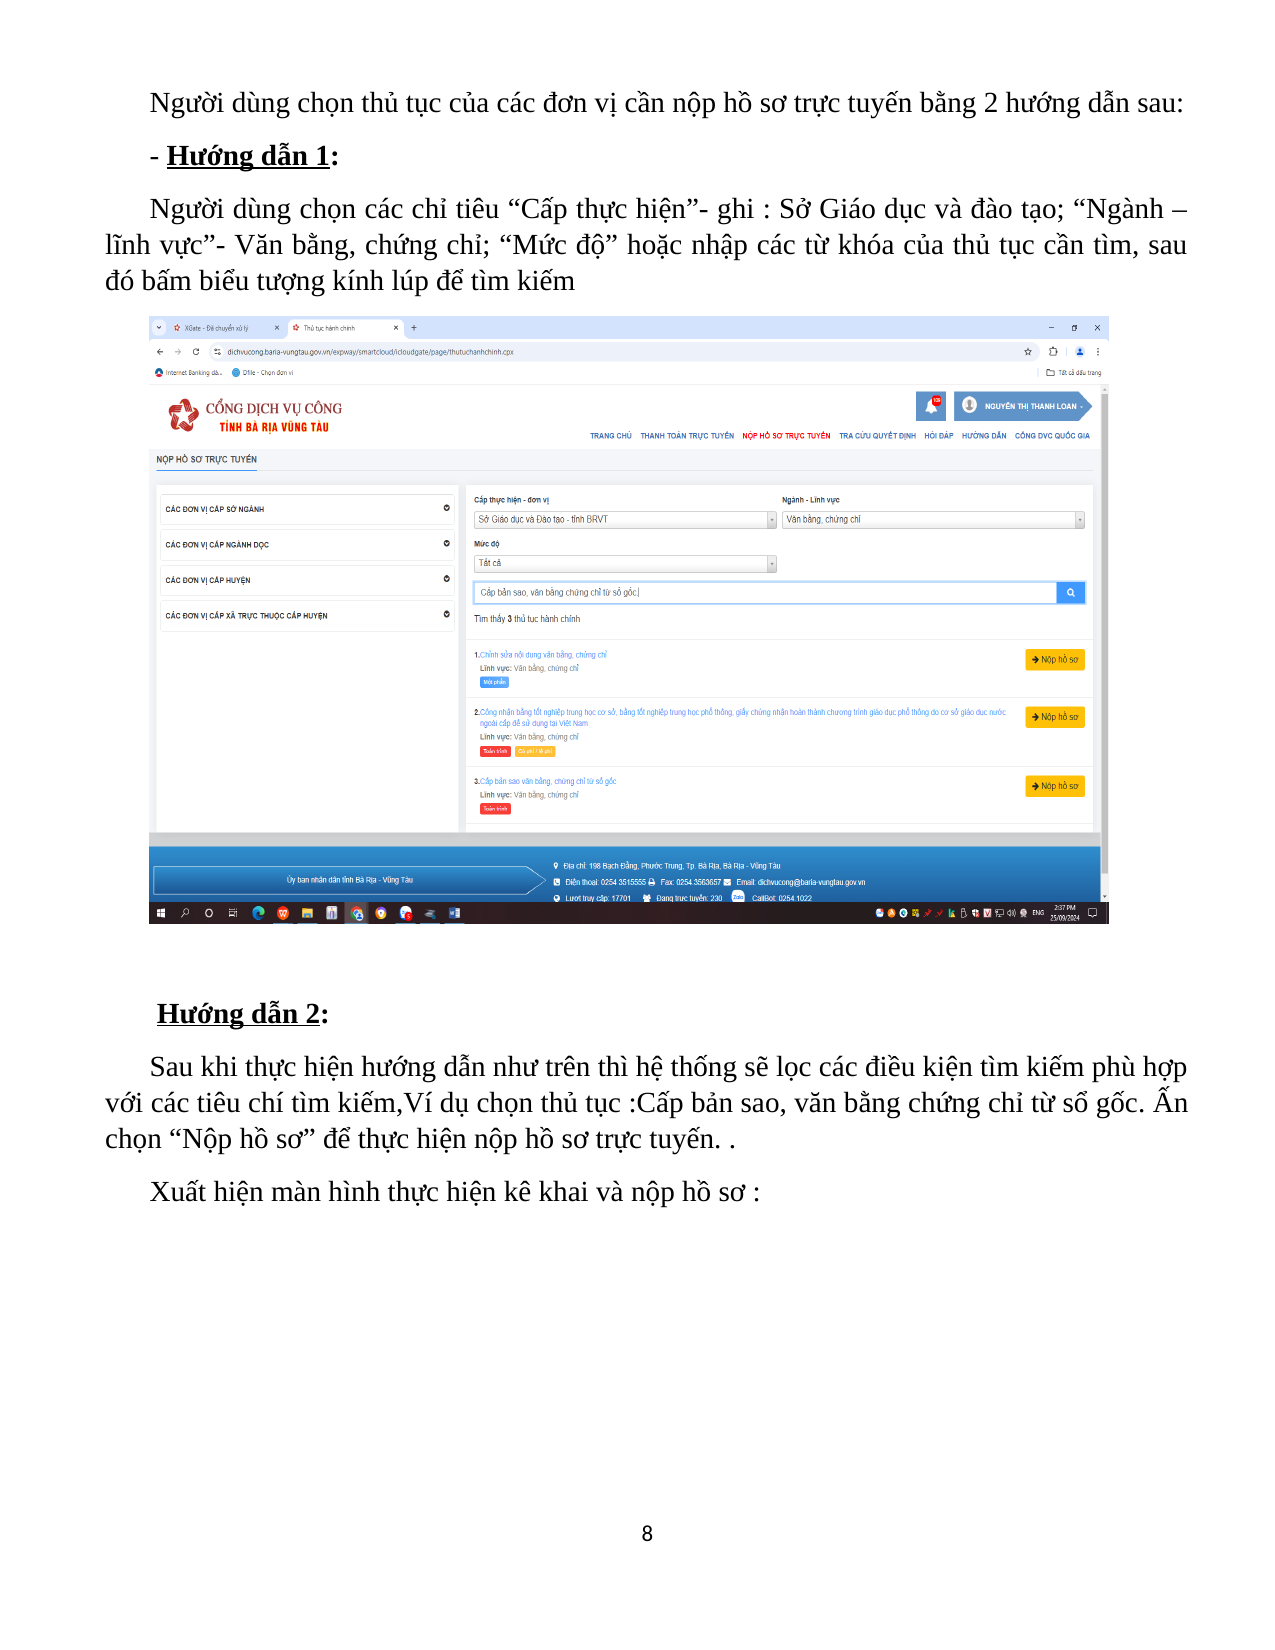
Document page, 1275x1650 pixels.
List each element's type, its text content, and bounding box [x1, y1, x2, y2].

text Hướng dẫn 2: [105, 996, 1189, 1029]
text Người dùng chọn các chỉ tiêu “Cấp thực hiện”- ghi : Sở Giáo dục và đào tạo; “Ngành – lĩnh vực”- Văn bằng, chứng chỉ; “Mức độ” hoặc nhập các từ khóa của thủ tục cần tìm, sau đó bấm biểu tượng kính lúp để tìm kiếm [105, 191, 1189, 297]
text Xuất hiện màn hình thực hiện kê khai và nộp hồ sơ : [105, 1174, 1189, 1207]
text - Hướng dẫn 1: [105, 138, 1189, 172]
text Sau khi thực hiện hướng dẫn như trên thì hệ thống sẽ lọc các điều kiện tìm kiếm phù hợp với các tiêu chí tìm kiếm,Ví dụ chọn thủ tục :Cấp bản sao, văn bằng chứng chỉ từ sổ gốc. Ấn chọn “Nộp hồ sơ” để thực hiện nộp hồ sơ trực tuyến. . [105, 1049, 1189, 1154]
picture [149, 316, 1109, 924]
text Người dùng chọn thủ tục của các đơn vị cần nộp hồ sơ trực tuyến bằng 2 hướng dẫn sau: [105, 86, 1189, 119]
